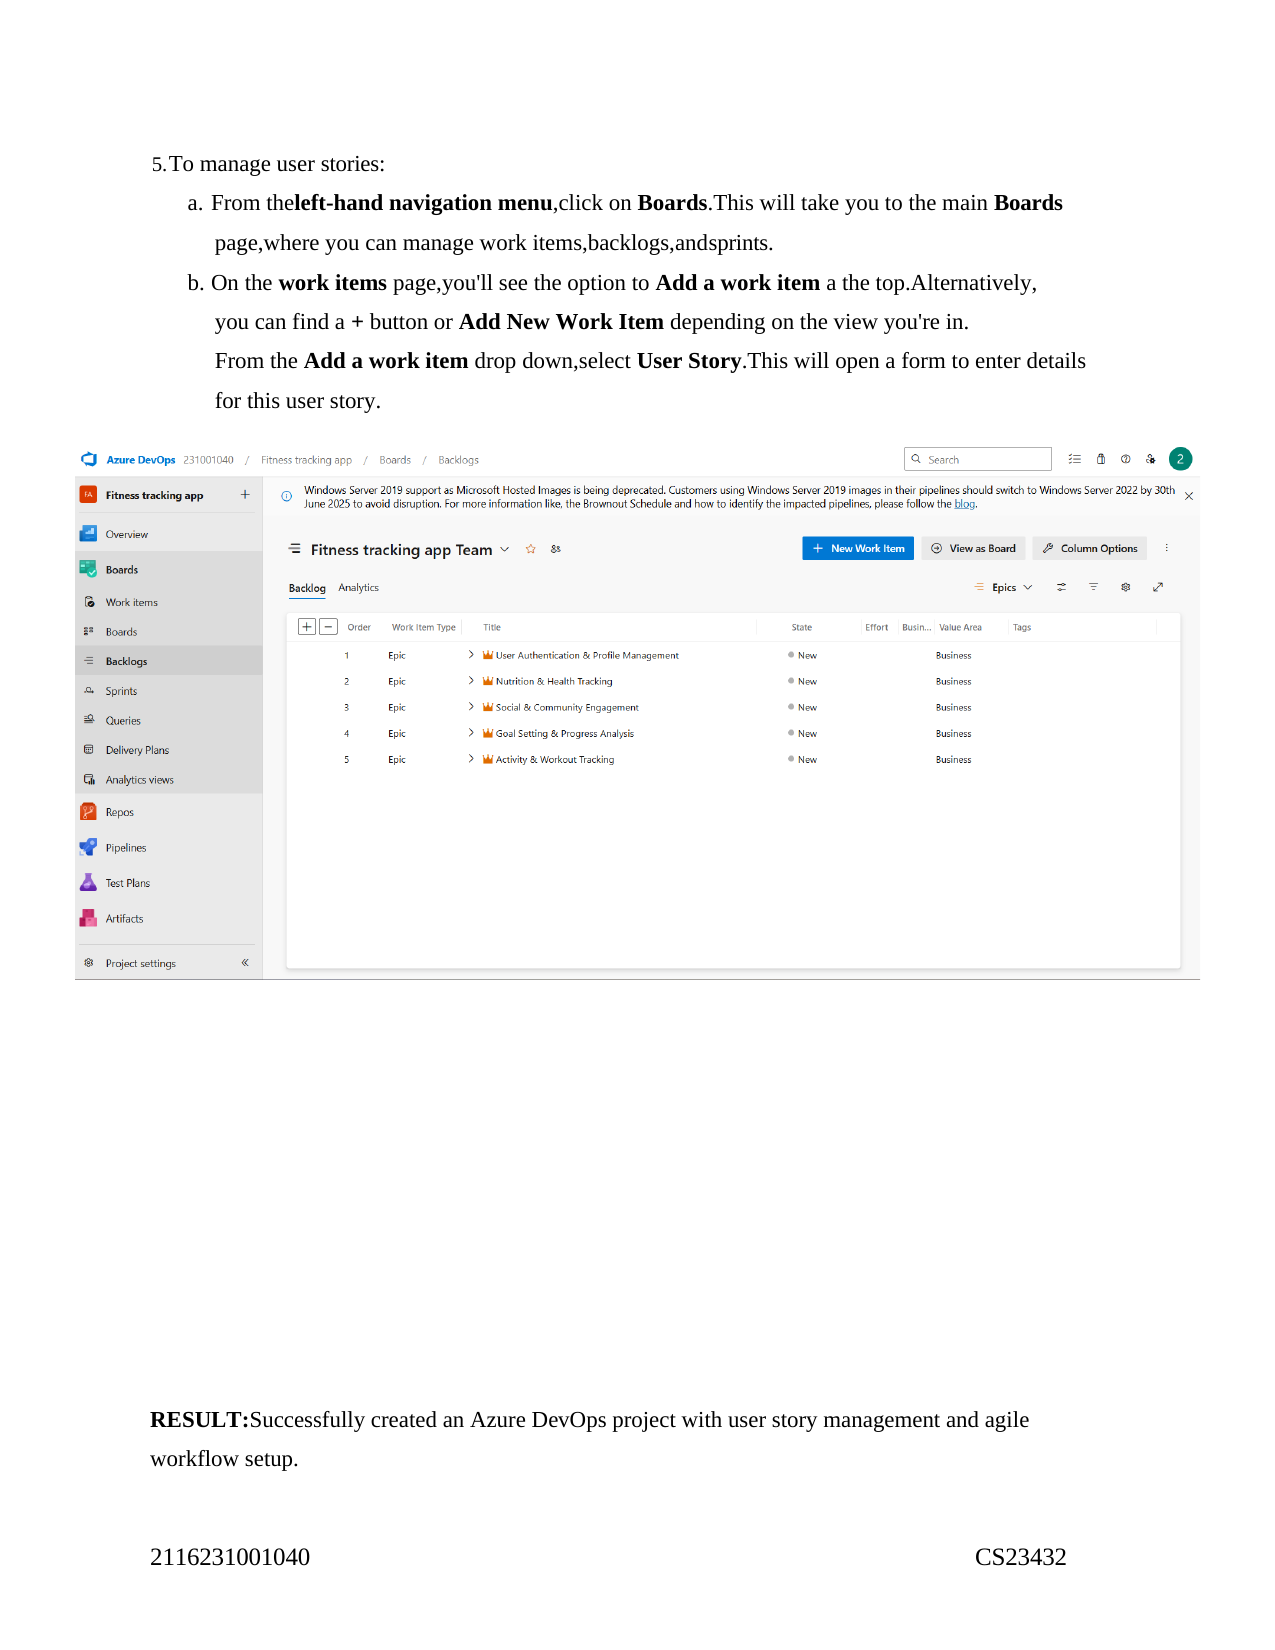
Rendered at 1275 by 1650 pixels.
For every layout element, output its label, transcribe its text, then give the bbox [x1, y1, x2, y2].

picture [75, 442, 1200, 980]
list To manage user stories: [152, 150, 1200, 176]
text page,where you can manage work items,backlogs,andsprints. [214, 229, 1200, 255]
text RESULT:Successfully created an Azure DevOps project with user story management and agile workflow setup. [150, 1406, 1046, 1472]
list On the work items page,you'll see the option to Add a work item a the top.Alternatively, you can find a + button or Add New Work Item depending on the view you're in. [187, 268, 1053, 334]
text From the Add a work item drop down,select User Story.This will open a form to enter details for this user story. [214, 347, 1116, 413]
list From theleft-hand navigation menu,click on Boards.This will take you to the main Boards [187, 189, 1200, 216]
